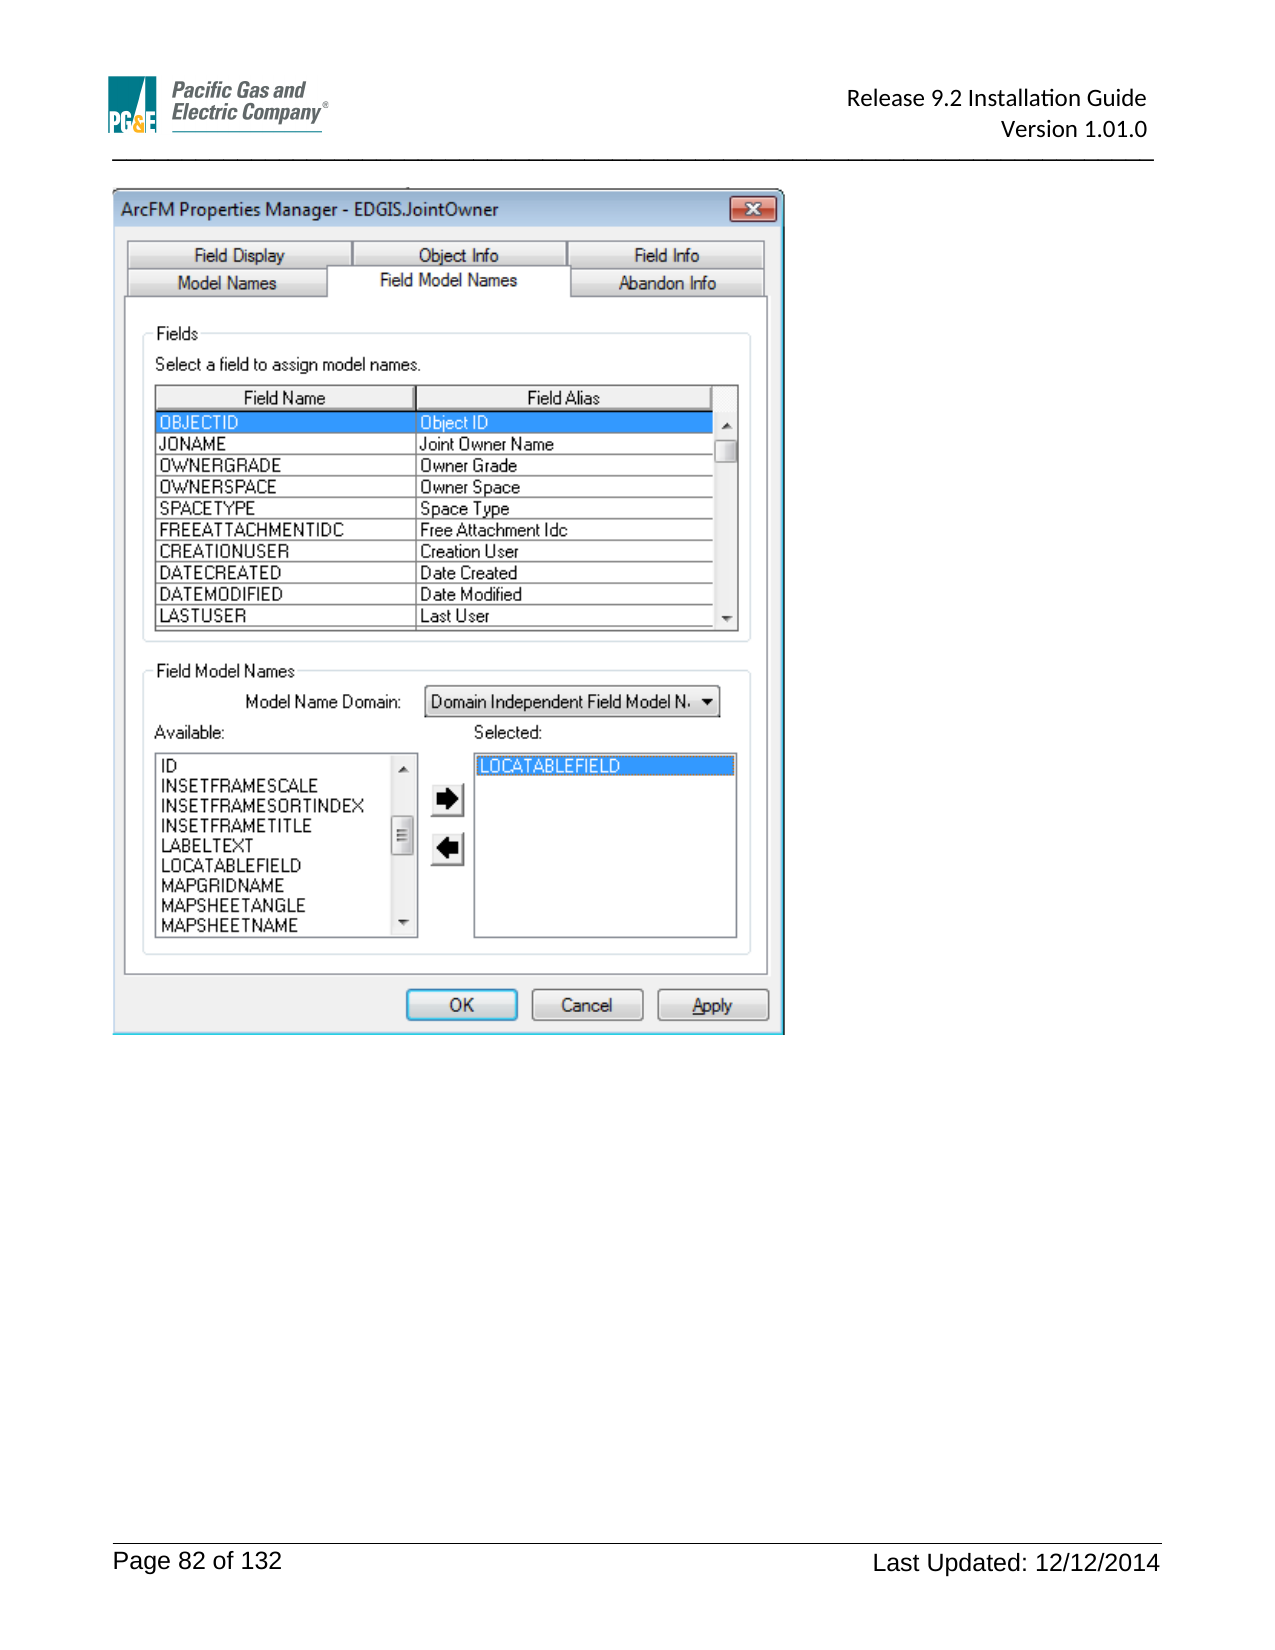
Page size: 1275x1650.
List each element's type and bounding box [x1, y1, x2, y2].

picture [112, 187, 785, 1035]
